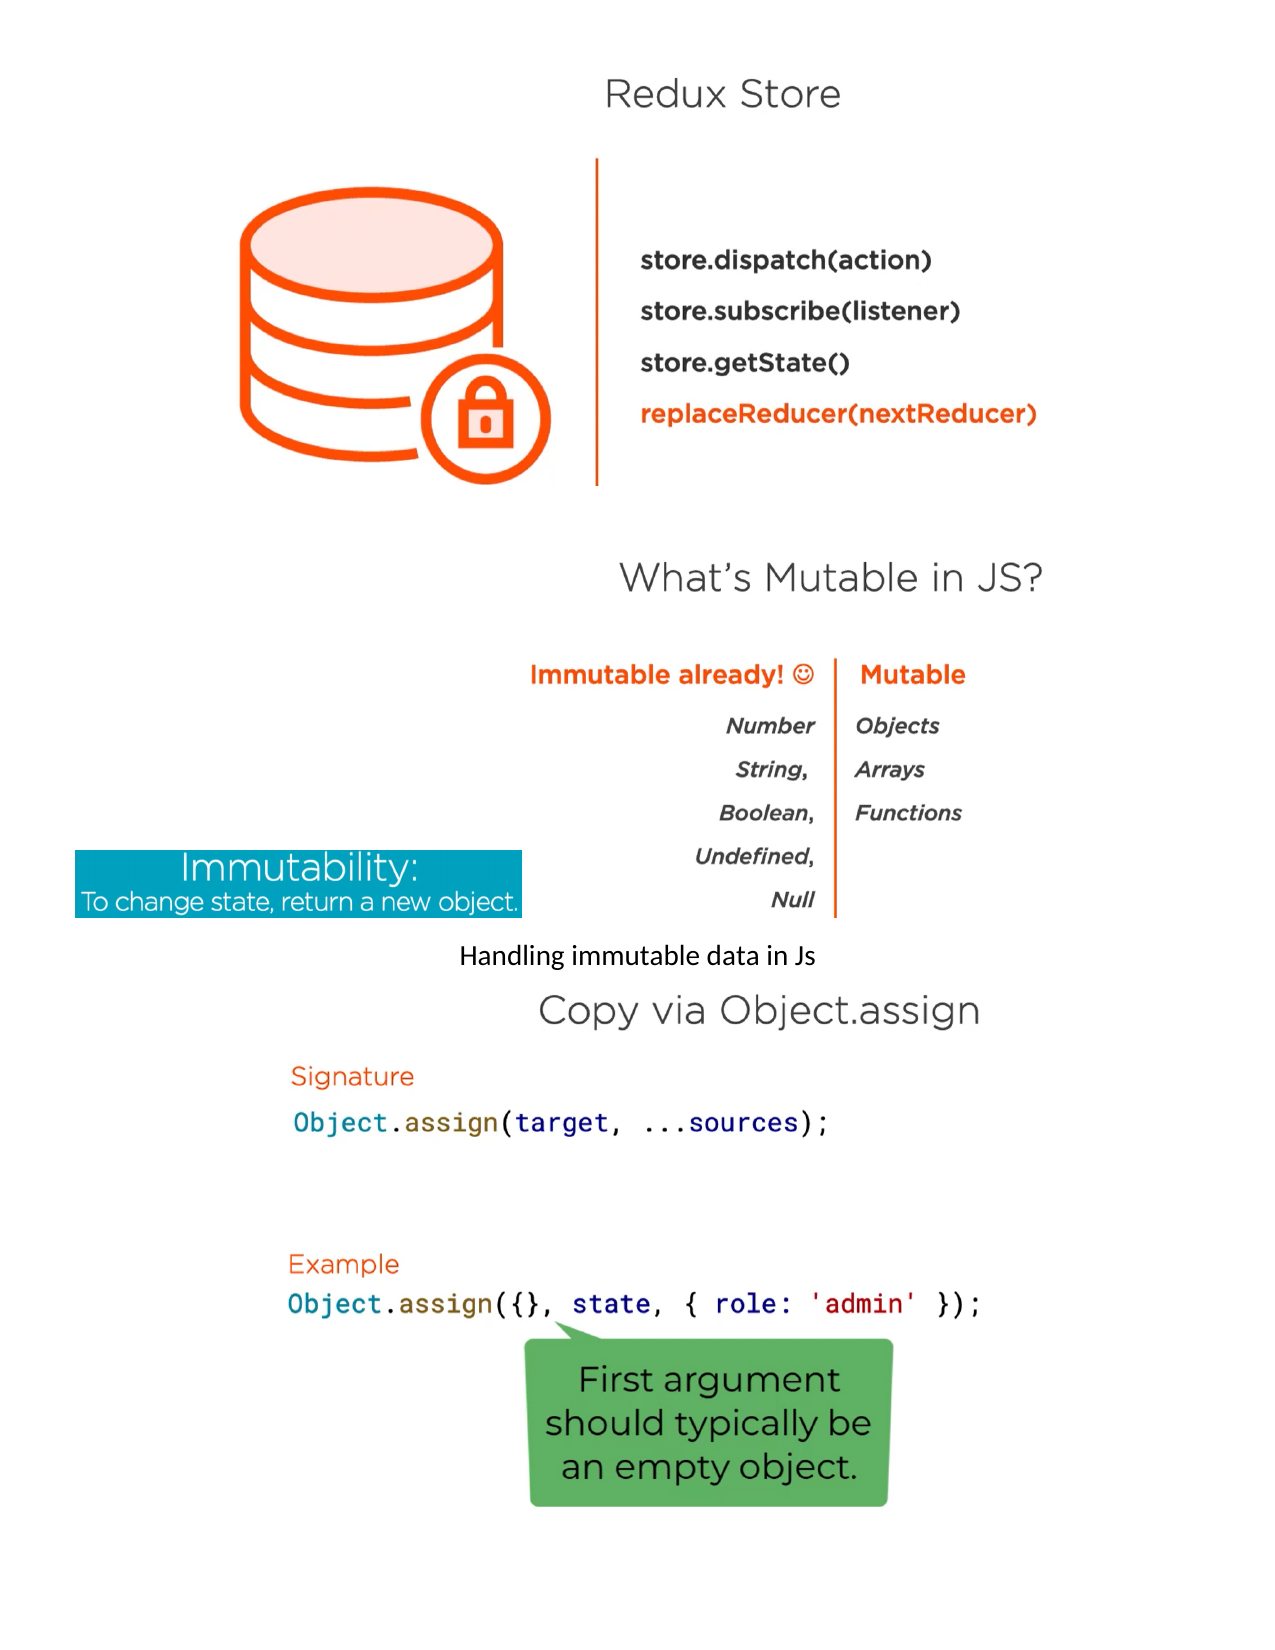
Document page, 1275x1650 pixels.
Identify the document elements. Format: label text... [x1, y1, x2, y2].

picture [527, 551, 1050, 918]
picture [75, 850, 522, 918]
picture [236, 75, 1039, 486]
text Handling immutable data in Js [75, 937, 1200, 972]
picture [285, 991, 990, 1510]
